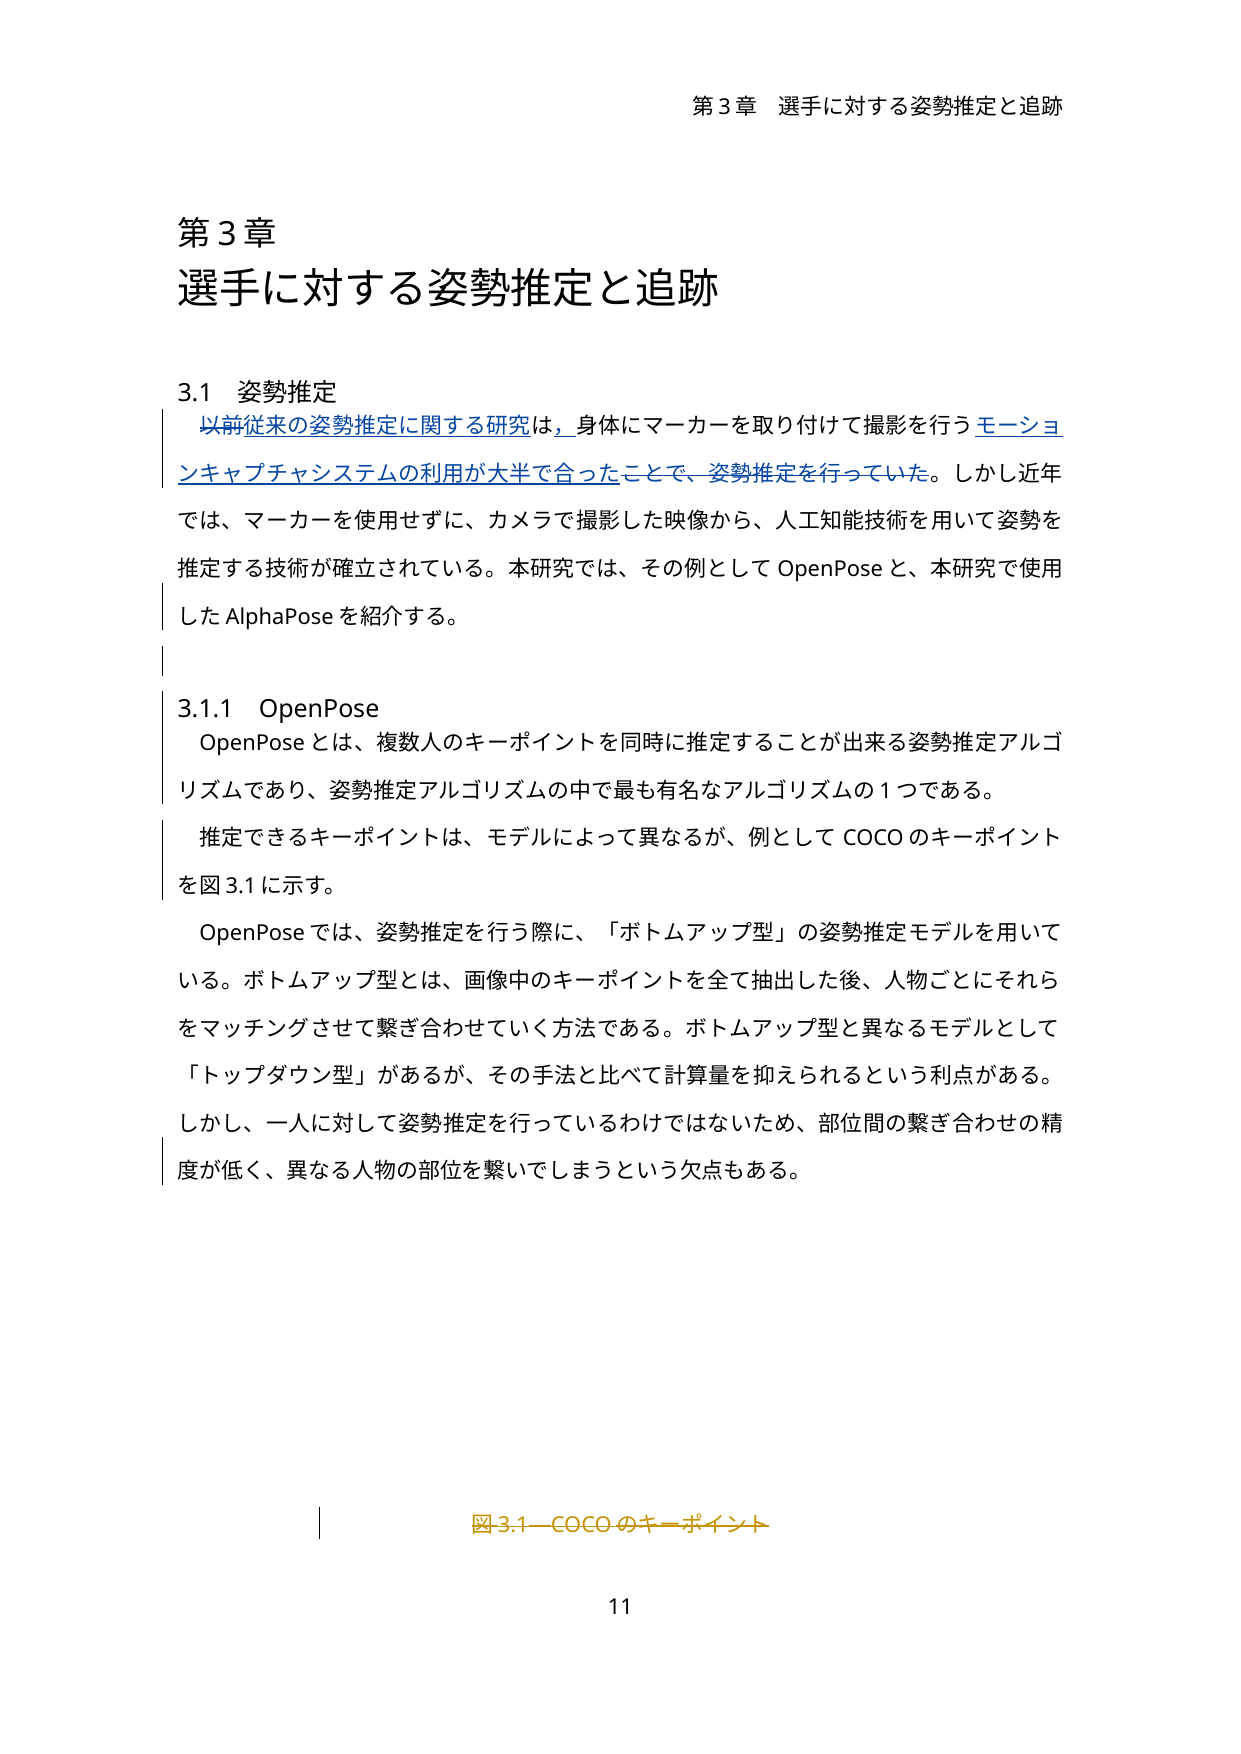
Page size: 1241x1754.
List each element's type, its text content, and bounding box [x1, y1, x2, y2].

subtitle 3.1.1 OpenPose [177, 691, 1063, 725]
subtitle 3.1 姿勢推定 [177, 372, 1063, 408]
text 推定できるキーポイントは、モデルによって異なるが、例としてCOCOのキーポイントを図3.1に示す。 [177, 820, 1063, 899]
text OpenPoseとは、複数人のキーポイントを同時に推定することが出来る姿勢推定アルゴリズムであり、姿勢推定アルゴリズムの中で最も有名なアルゴリズムの1つである。 [177, 725, 1063, 804]
text は身体にマーカーを取り付けて撮影を行う。しかし近年では、マーカーを使用せずに、カメラで撮影した映像から、人工知能技術を用いて姿勢を推定する技術が確立されている。本研究では、その例としてOpenPoseと、本研究で使用したAlphaPoseを紹介する。 [177, 408, 1063, 630]
subtitle 第3章 [177, 207, 1063, 255]
text 選手に対する姿勢推定と追跡 [177, 255, 1063, 316]
text OpenPoseでは、姿勢推定を行う際に、「ボトムアップ型」の姿勢推定モデルを用いている。ボトムアップ型とは、画像中のキーポイントを全て抽出した後、人物ごとにそれらをマッチングさせて繋ぎ合わせていく方法である。ボトムアップ型と異なるモデルとして「トップダウン型」があるが、その手法と比べて計算量を抑えられるという利点がある。しかし、一人に対して姿勢推定を行っているわけではないため、部位間の繋ぎ合わせの精度が低く、異なる人物の部位を繋いでしまうという欠点もある。 [177, 915, 1063, 1185]
